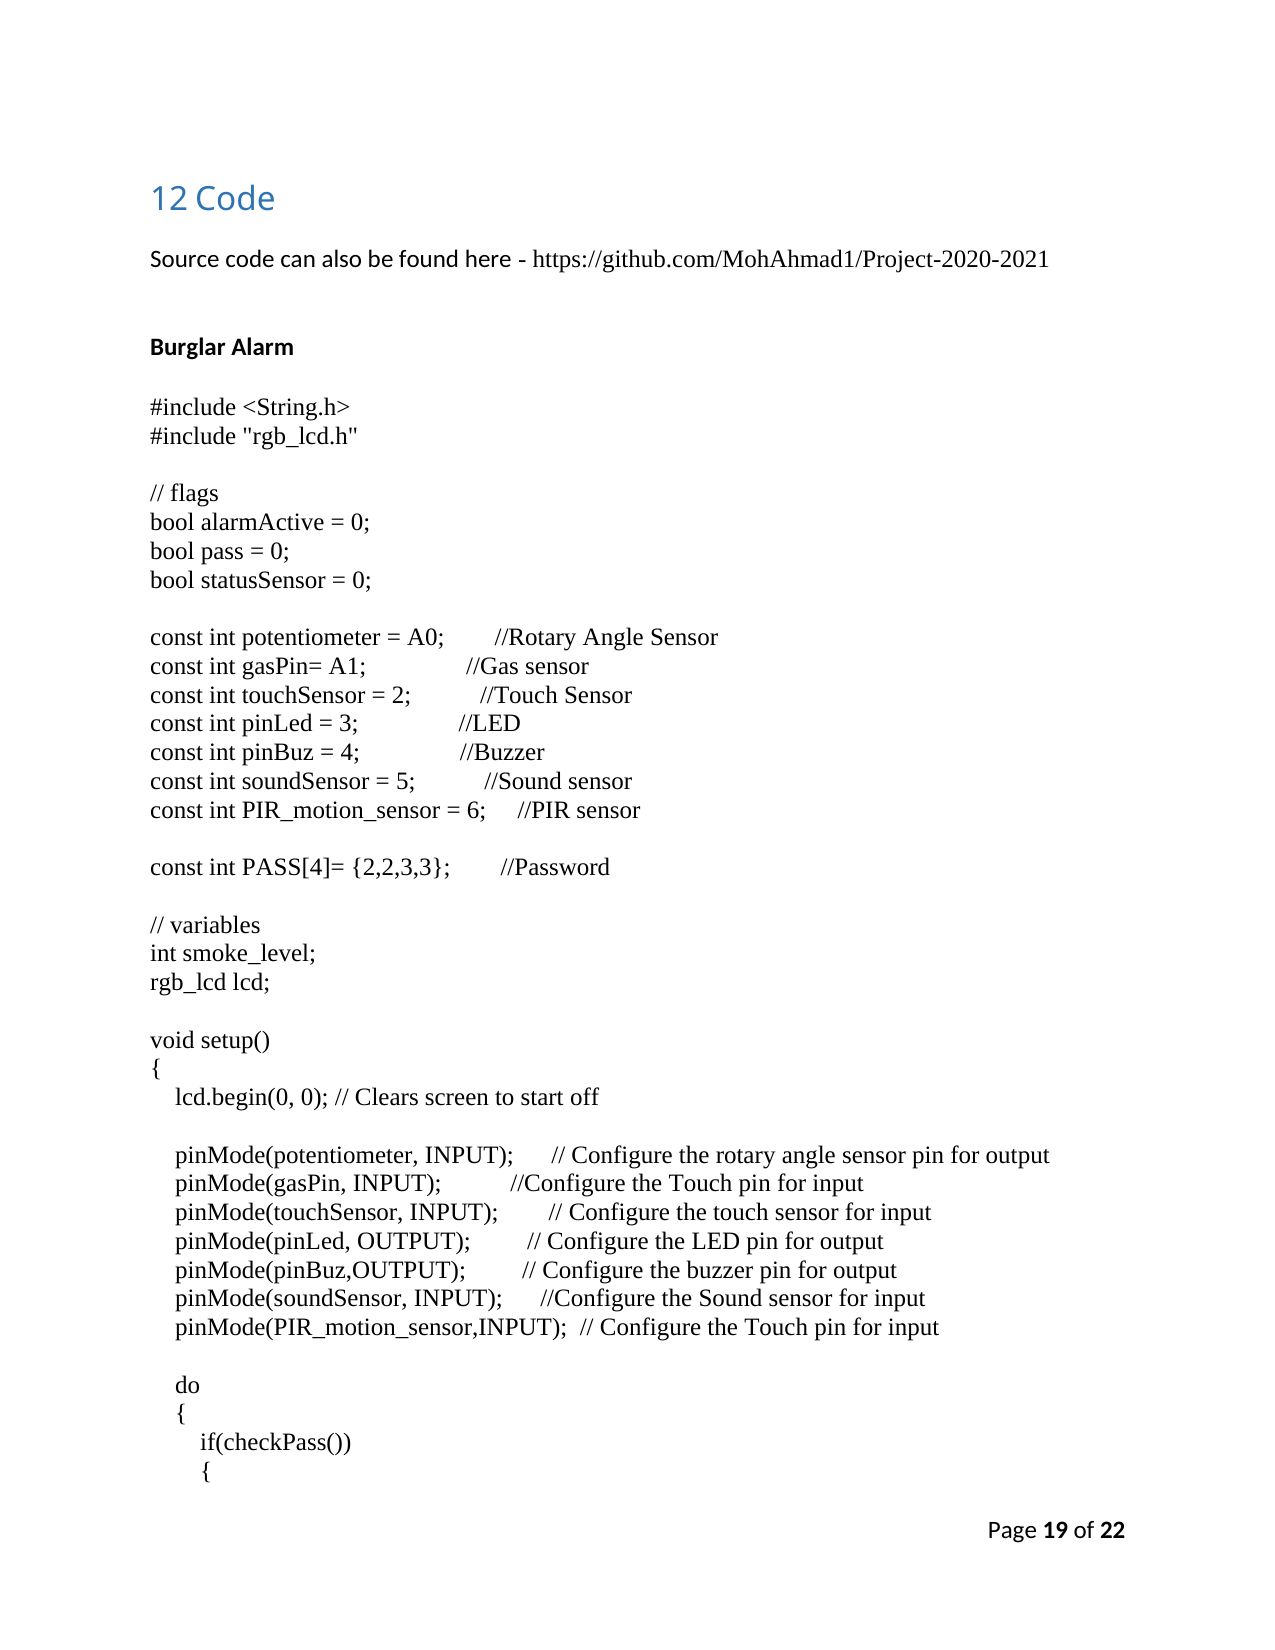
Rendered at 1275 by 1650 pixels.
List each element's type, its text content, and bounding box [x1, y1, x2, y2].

text const int pinLed = 3; //LED [150, 708, 1125, 737]
text Burglar Alarm [150, 331, 1125, 362]
text #include "rgb_lcd.h" [150, 421, 1125, 450]
text // flags [150, 478, 1125, 507]
text lcd.begin(0, 0); // Clears screen to start off [150, 1082, 1125, 1111]
text do [150, 1370, 1125, 1398]
text const int potentiometer = A0; //Rotary Angle Sensor [150, 622, 1125, 651]
text pinMode(potentiometer, INPUT); // Configure the rotary angle sensor pin for output [150, 1140, 1125, 1168]
text #include <String.h> [150, 392, 1125, 421]
text const int touchSensor = 2; //Touch Sensor [150, 680, 1125, 708]
text { [150, 1053, 1125, 1082]
text if(checkPass()) [150, 1427, 1125, 1456]
text pinMode(soundSensor, INPUT); //Configure the Sound sensor for input [150, 1283, 1125, 1312]
text const int soundSensor = 5; //Sound sensor [150, 766, 1125, 795]
text const int gasPin= A1; //Gas sensor [150, 651, 1125, 680]
text bool statusSensor = 0; [150, 565, 1125, 593]
text { [150, 1398, 1125, 1427]
text pinMode(PIR_motion_sensor,INPUT); // Configure the Touch pin for input [150, 1312, 1125, 1341]
text rgb_lcd lcd; [150, 967, 1125, 996]
text Source code can also be found here - https://github.com/MohAhmad1/Project-2020-2021 [150, 243, 1125, 274]
text pinMode(pinBuz,OUTPUT); // Configure the buzzer pin for output [150, 1255, 1125, 1283]
text void setup() [150, 1025, 1125, 1053]
text bool pass = 0; [150, 536, 1125, 565]
text pinMode(pinLed, OUTPUT); // Configure the LED pin for output [150, 1226, 1125, 1255]
text const int PASS[4]= {2,2,3,3}; //Password [150, 852, 1125, 881]
text pinMode(touchSensor, INPUT); // Configure the touch sensor for input [150, 1197, 1125, 1226]
text { [150, 1456, 1125, 1485]
subtitle Code [150, 175, 1125, 220]
text bool alarmActive = 0; [150, 507, 1125, 536]
text const int PIR_motion_sensor = 6; //PIR sensor [150, 795, 1125, 823]
text pinMode(gasPin, INPUT); //Configure the Touch pin for input [150, 1168, 1125, 1197]
text // variables [150, 910, 1125, 938]
text const int pinBuz = 4; //Buzzer [150, 737, 1125, 766]
text int smoke_level; [150, 938, 1125, 967]
